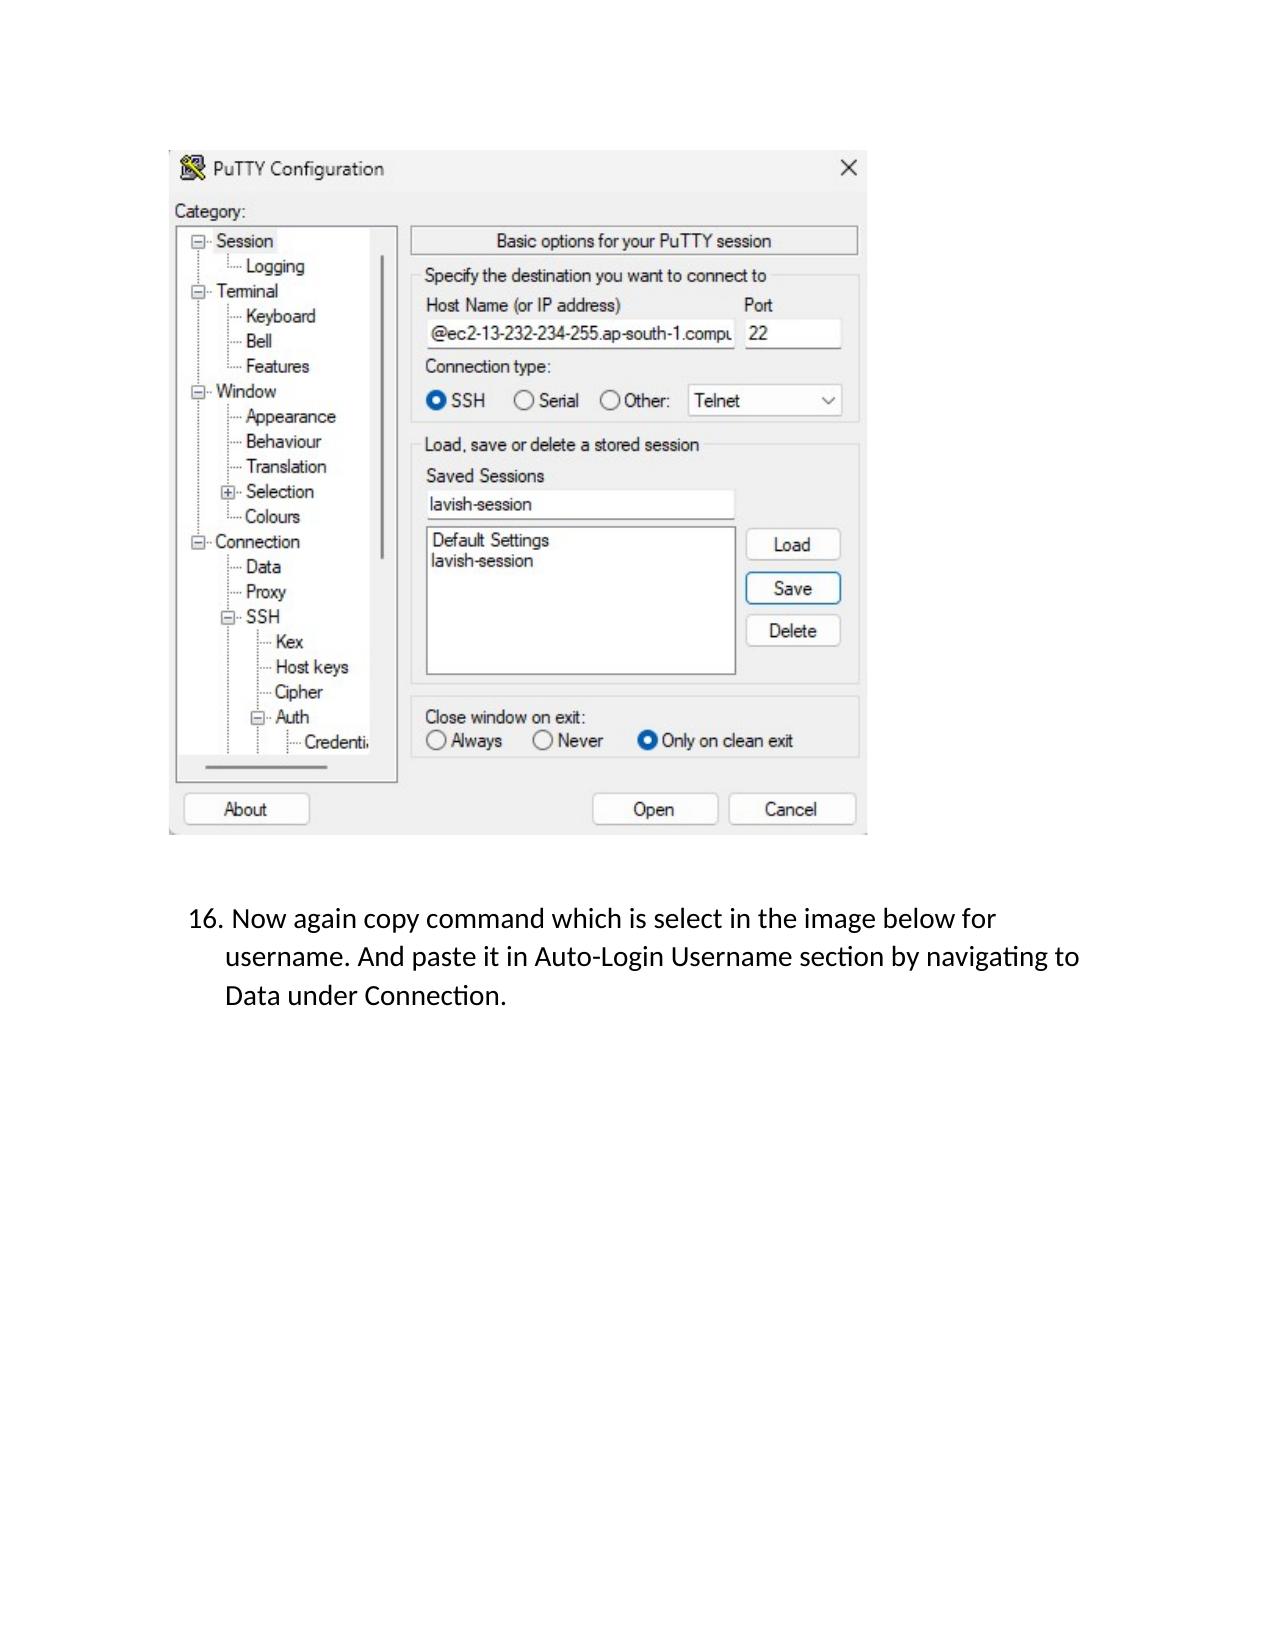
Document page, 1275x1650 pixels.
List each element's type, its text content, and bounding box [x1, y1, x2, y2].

list Now again copy command which is select in the image below for username. And paste it in Auto-Login Username section by navigating to Data under Connection. [187, 900, 1125, 1013]
